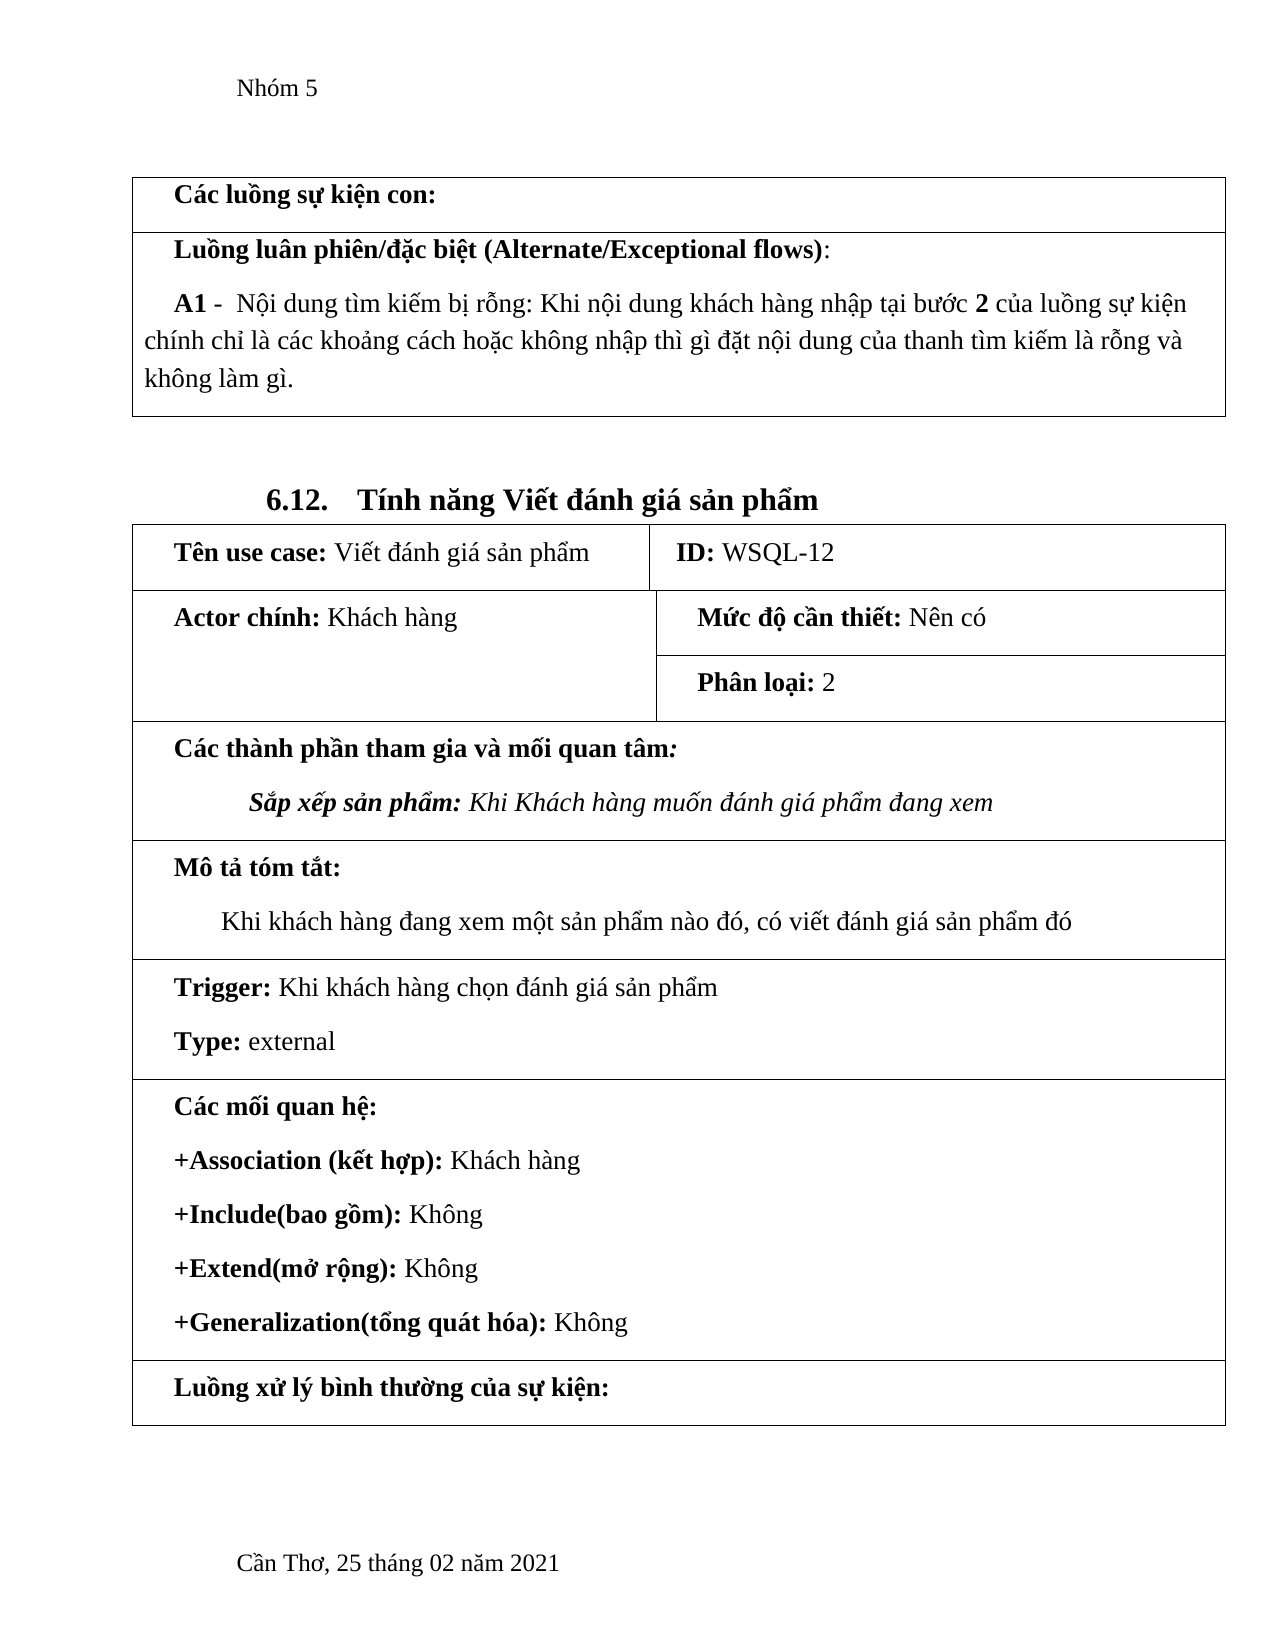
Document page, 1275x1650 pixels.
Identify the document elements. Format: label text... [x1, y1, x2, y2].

table_cell Actor chính: Khách hàng [133, 591, 656, 721]
table_cell Các mối quan hệ: +Association (kết hợp): Khách hàng +Include(bao gồm): Không +Extend(mở rộng): Không +Generalization(tổng quát hóa): Không [133, 1080, 1225, 1360]
table_header Tên use case: Viết đánh giá sản phẩm [133, 525, 649, 590]
table_header ID: WSQL-12 [650, 525, 1225, 590]
table_cell Mô tả tóm tắt: Khi khách hàng đang xem một sản phẩm nào đó, có viết đánh giá sản phẩm đó [133, 841, 1225, 959]
table_cell Mức độ cần thiết: Nên có [657, 591, 1225, 655]
table_cell Phân loại: 2 [657, 656, 1225, 721]
table_cell Luồng luân phiên/đặc biệt (Alternate/Exceptional flows): A1 - Nội dung tìm kiếm bị rỗng: Khi nội dung khách hàng nhập tại bước 2 của luồng sự kiện chính chỉ là các khoảng cách hoặc không nhập thì gì đặt nội dung của thanh tìm kiếm là rỗng và không làm gì. [133, 233, 1225, 416]
table_cell Trigger: Khi khách hàng chọn đánh giá sản phẩm Type: external [133, 960, 1225, 1079]
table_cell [133, 1361, 1225, 1425]
subtitle Tính năng Viết đánh giá sản phẩm [266, 481, 1157, 517]
table_cell Các luồng sự kiện con: [133, 178, 1225, 232]
table_cell Các thành phần tham gia và mối quan tâm: Sắp xếp sản phẩm: Khi Khách hàng muốn đánh giá phẩm đang xem [133, 722, 1225, 840]
